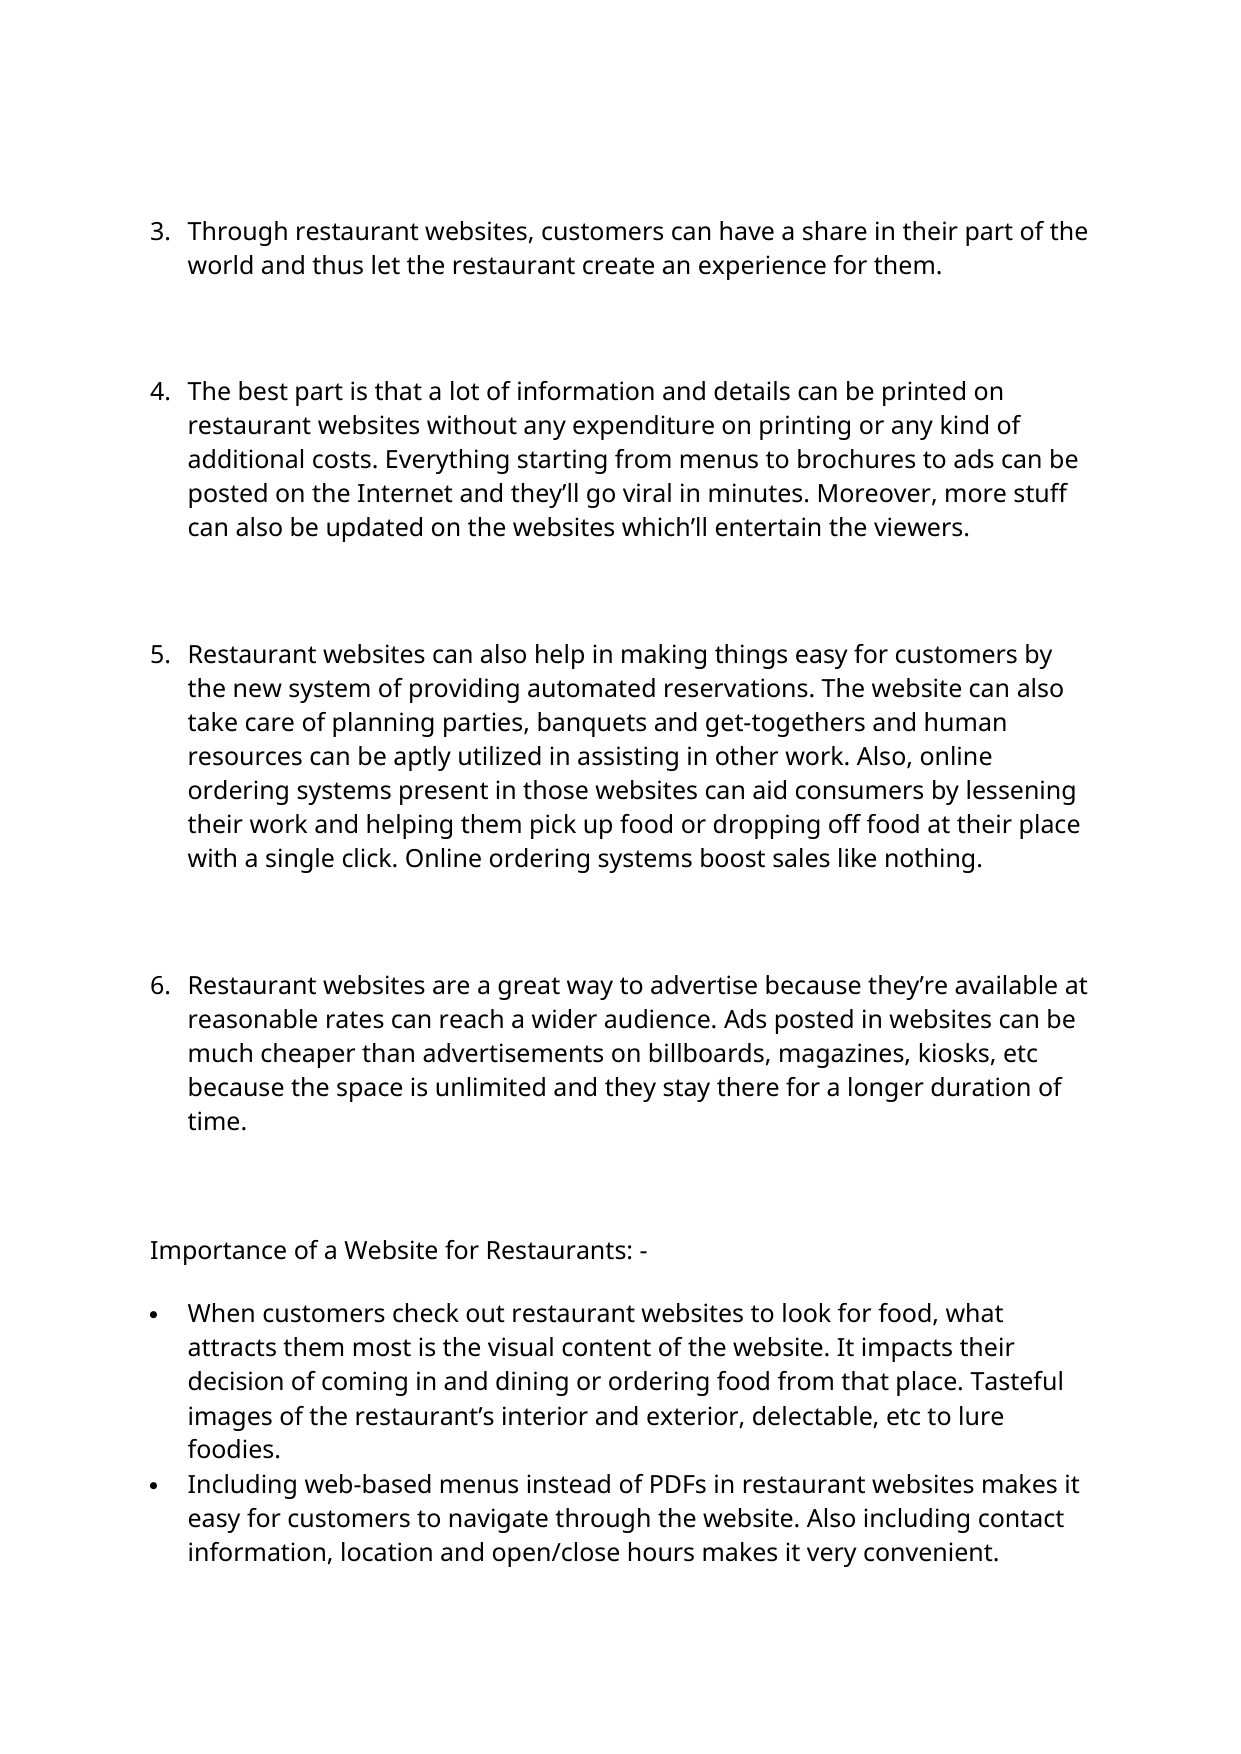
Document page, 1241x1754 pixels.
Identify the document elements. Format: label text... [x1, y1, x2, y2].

list Including web-based menus instead of PDFs in restaurant websites makes it easy for customers to navigate through the website. Also including contact information, location and open/close hours makes it very convenient. [150, 1466, 1090, 1568]
list Restaurant websites are a great way to advertise because they’re available at reasonable rates can reach a wider audience. Ads posted in websites can be much cheaper than advertisements on billboards, magazines, kiosks, etc because the space is unlimited and they stay there for a longer duration of time. [150, 967, 1090, 1138]
text Importance of a Website for Restaurants: - [150, 1233, 1090, 1267]
list Through restaurant websites, customers can have a share in their part of the world and thus let the restaurant create an experience for them. [150, 213, 1090, 281]
list Restaurant websites can also help in making things easy for customers by the new system of providing automated reservations. The website can also take care of planning parties, banquets and get-togethers and human resources can be aptly utilized in assisting in other work. Also, online ordering systems present in those websites can aid consumers by lessening their work and helping them pick up food or dropping off food at their place with a single click. Online ordering systems boost sales like nothing. [150, 636, 1090, 875]
list The best part is that a lot of information and details can be printed on restaurant websites without any expenditure on printing or any kind of additional costs. Everything starting from menus to brochures to ads can be posted on the Internet and they’ll go viral in minutes. Moreover, more stuff can also be updated on the websites which’ll entertain the viewers. [150, 374, 1090, 544]
list When customers check out restaurant websites to look for food, what attracts them most is the visual content of the website. It impacts their decision of coming in and dining or ordering food from that place. Tasteful images of the restaurant’s interior and exterior, delectable, etc to lure foodies. [150, 1296, 1090, 1466]
